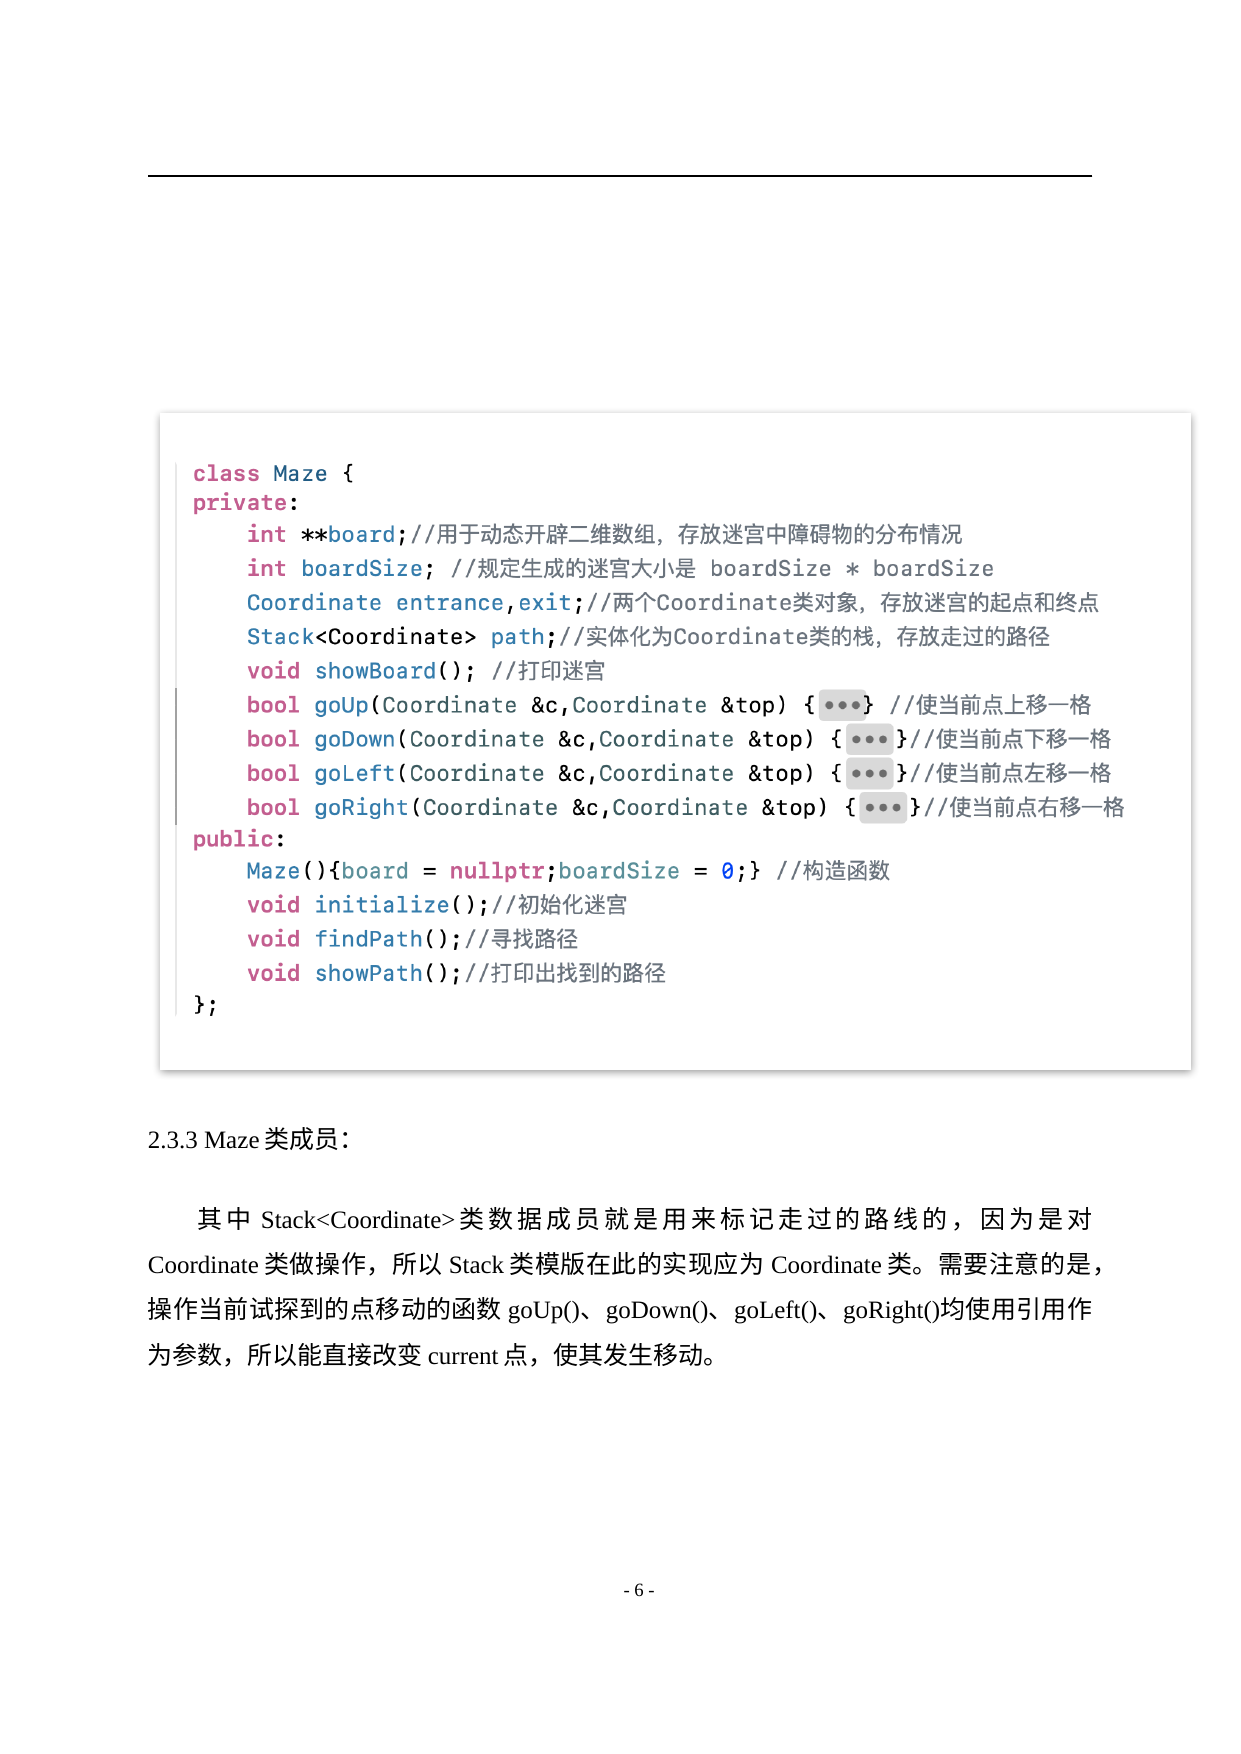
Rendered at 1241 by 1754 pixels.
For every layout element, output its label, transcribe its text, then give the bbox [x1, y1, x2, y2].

picture [175, 427, 1177, 1055]
text 其中Stack<Coordinate>类数据成员就是用来标记走过的路线的，因为是对Coordinate类做操作，所以Stack类模版在此的实现应为Coordinate类。需要注意的是，操作当前试探到的点移动的函数goUp()、goDown()、goLeft()、goRight()均使用引用作为参数，所以能直接改变current点，使其发生移动。 [148, 1199, 1092, 1371]
